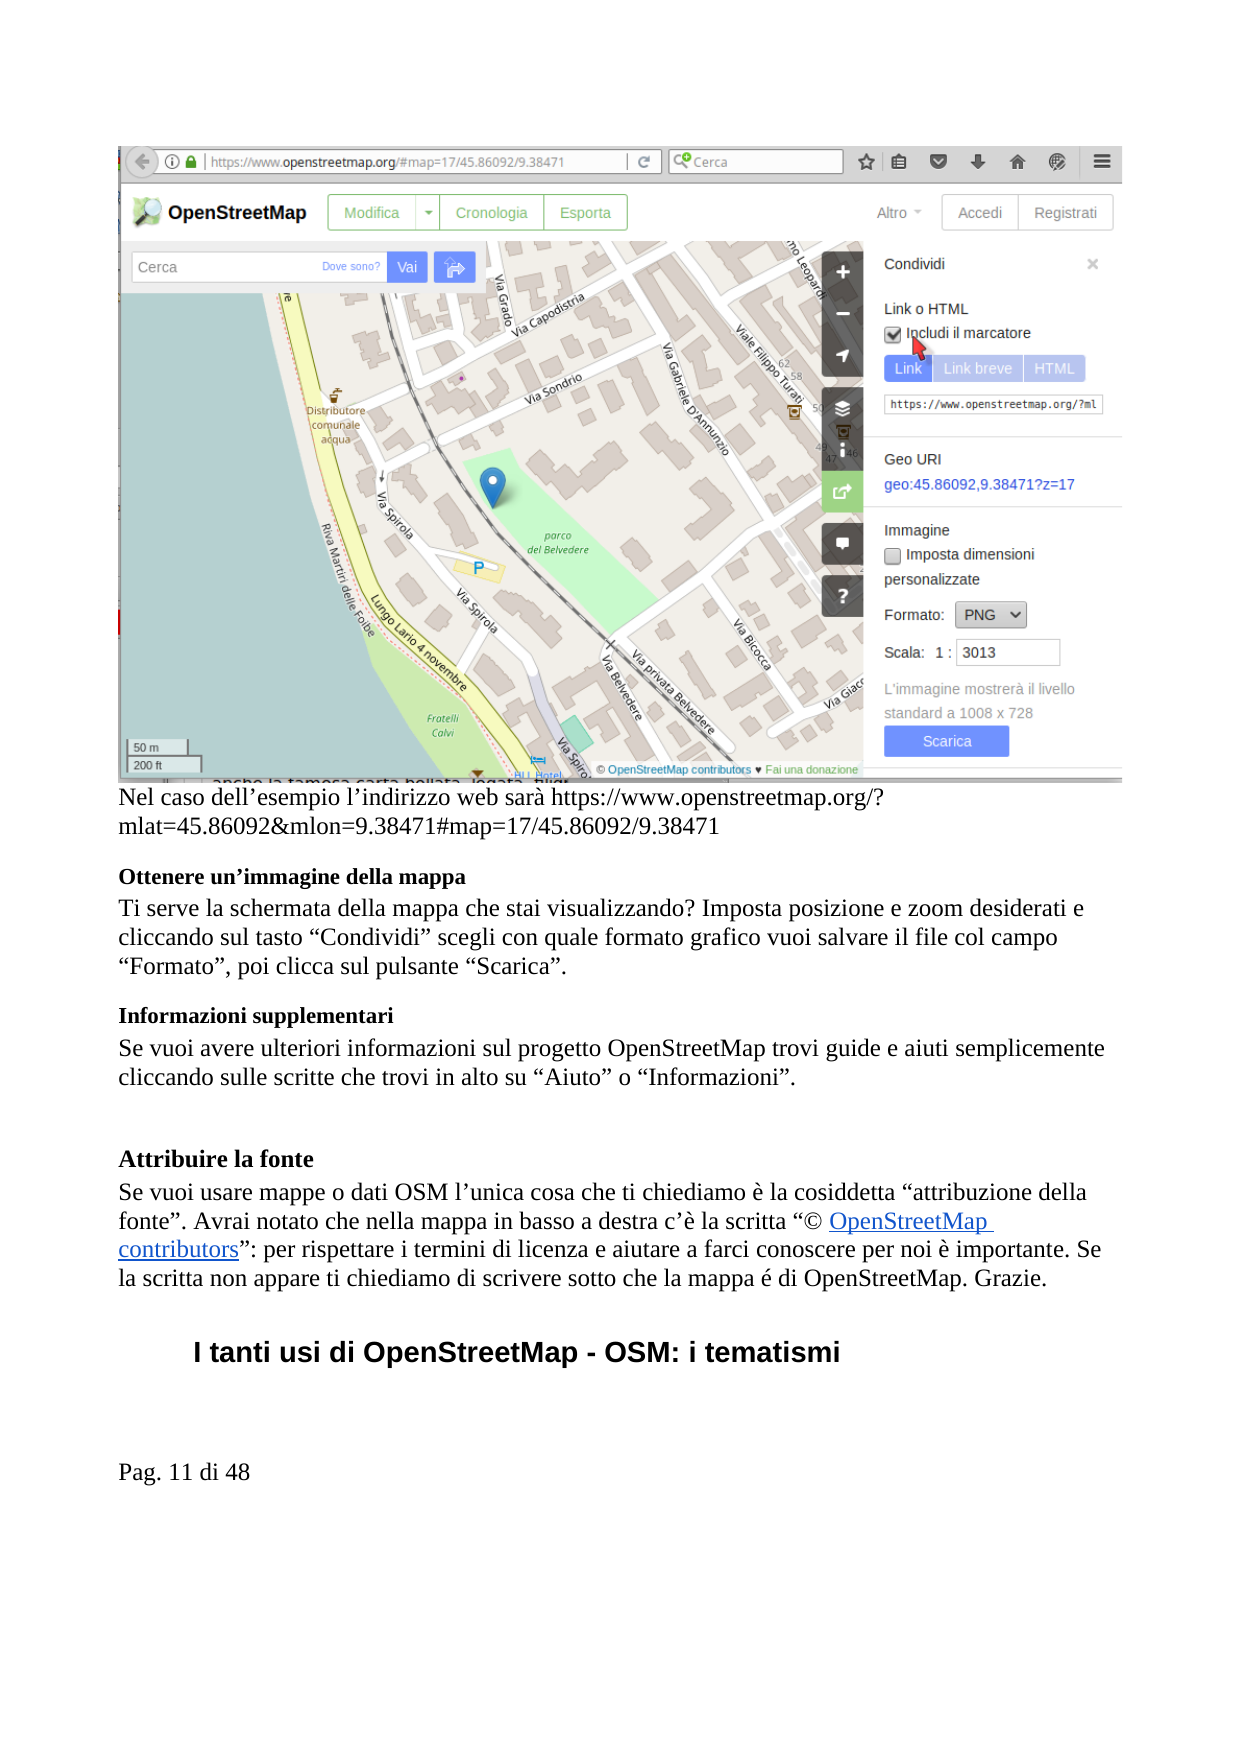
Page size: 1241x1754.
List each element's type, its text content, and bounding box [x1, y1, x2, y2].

subtitle Attribuire la fonte [118, 1144, 1122, 1173]
text Se vuoi avere ulteriori informazioni sul progetto OpenStreetMap trovi guide e aiuti semplicemente cliccando sulle scritte che trovi in alto su “Aiuto” o “Informazioni”. [118, 1033, 1122, 1090]
text Nel caso dell’esempio l’indirizzo web sarà https://www.openstreetmap.org/?mlat=45.86092&mlon=9.38471#map=17/45.86092/9.38471 [118, 783, 1122, 840]
subtitle Ottenere un’immagine della mappa [118, 863, 1122, 889]
picture [118, 146, 1123, 783]
subtitle Informazioni supplementari [118, 1002, 1122, 1029]
text Se vuoi usare mappe o dati OSM l’unica cosa che ti chiediamo è la cosiddetta “attribuzione della fonte”. Avrai notato che nella mappa in basso a destra c’è la scritta “© OpenStreetMap contributors”: per rispettare i termini di licenza e aiutare a farci conoscere per noi è importante. Se la scritta non appare ti chiediamo di scrivere sotto che la mappa é di OpenStreetMap. Grazie. [118, 1177, 1122, 1292]
subtitle I tanti usi di OpenStreetMap - OSM: i tematismi [118, 1335, 1122, 1369]
text Ti serve la schermata della mappa che stai visualizzando? Imposta posizione e zoom desiderati e cliccando sul tasto “Condividi” scegli con quale formato grafico vuoi salvare il file col campo “Formato”, poi clicca sul pulsante “Scarica”. [118, 893, 1122, 979]
